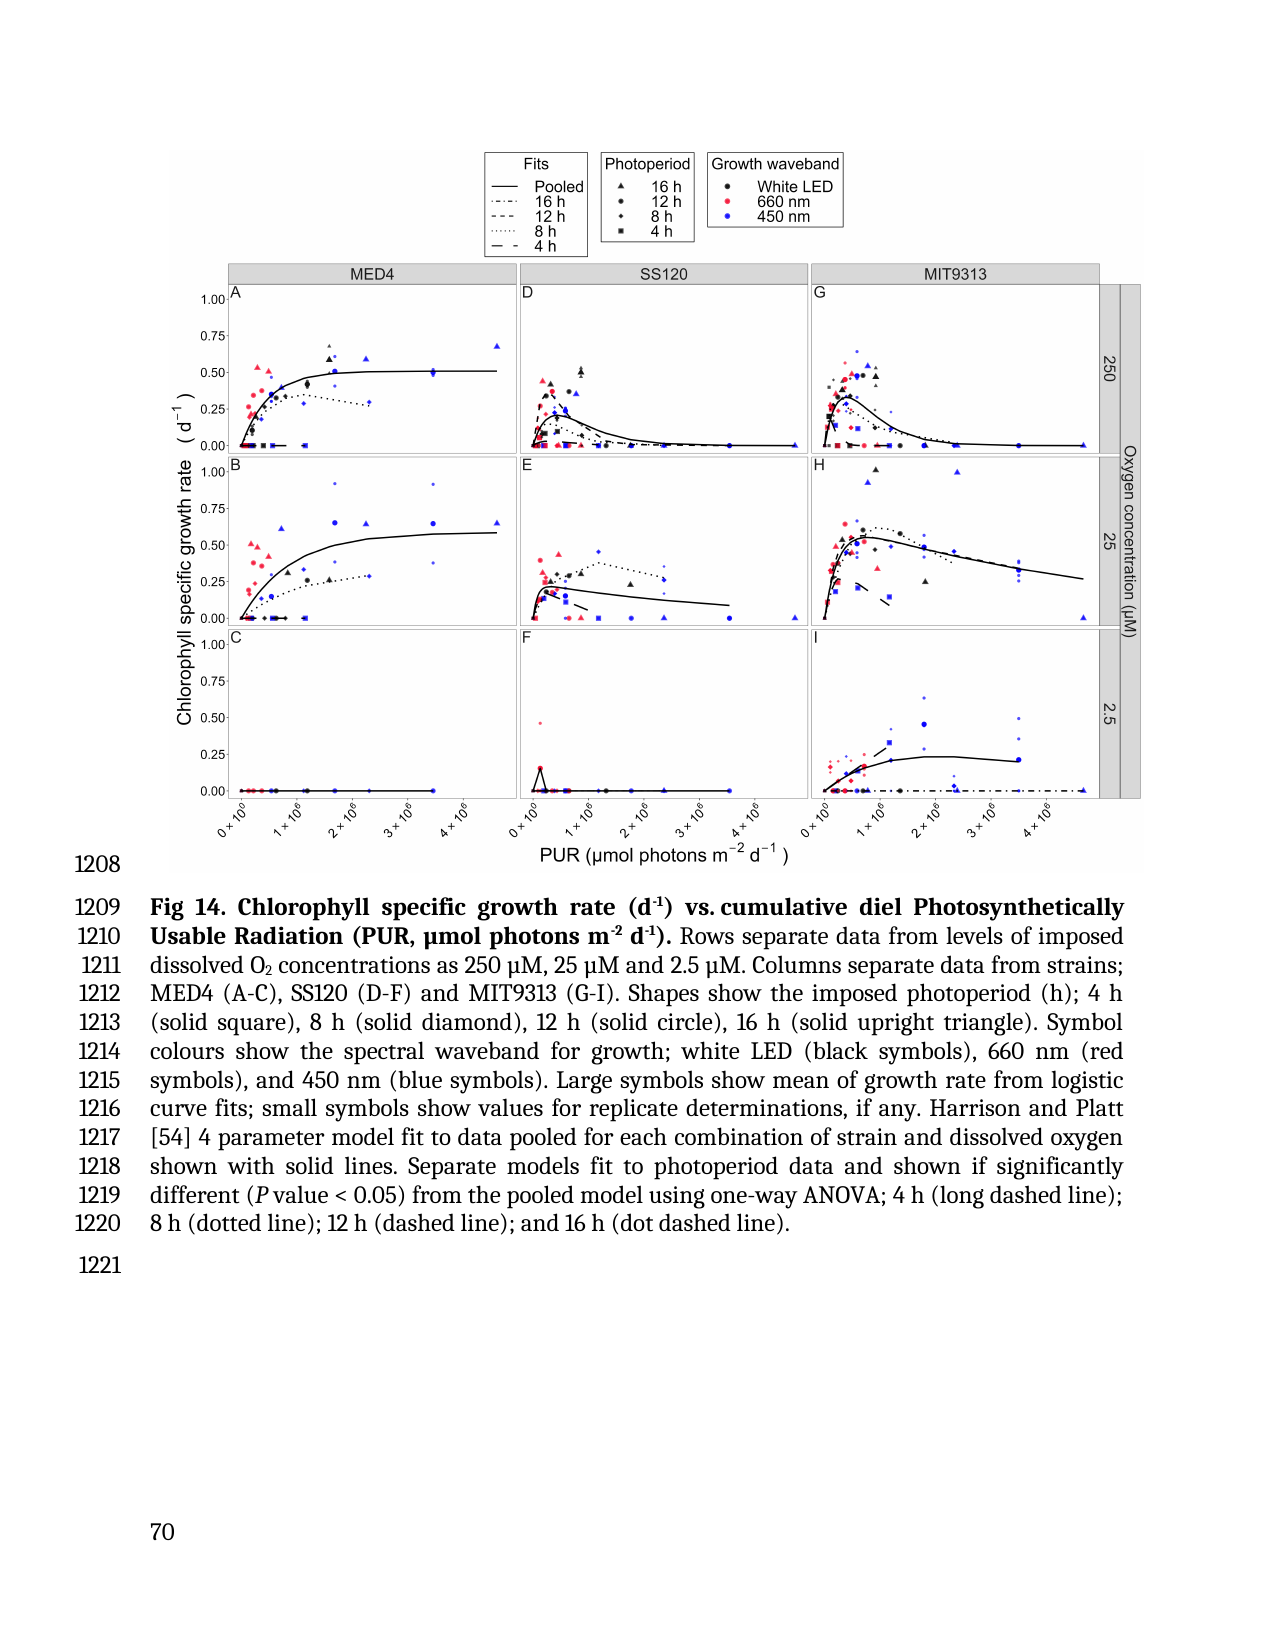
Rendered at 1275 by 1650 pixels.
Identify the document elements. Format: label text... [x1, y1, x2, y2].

text Fig 14. Chlorophyll specific growth rate (d-1) vs. cumulative diel Photosynthetically Usable Radiation (PUR, µmol photons m-2 d-1). Rows separate data from levels of imposed dissolved O2 concentrations as 250 µM, 25 µM and 2.5 µM. Columns separate data from strains; MED4 (A-C), SS120 (D-F) and MIT9313 (G-I). Shapes show the imposed photoperiod (h); 4 h (solid square), 8 h (solid diamond), 12 h (solid circle), 16 h (solid upright triangle). Symbol colours show the spectral waveband for growth; white LED (black symbols), 660 nm (red symbols), and 450 nm (blue symbols). Large symbols show mean of growth rate from logistic curve fits; small symbols show values for replicate determinations, if any. Harrison and Platt [54] 4 parameter model fit to data pooled for each combination of strain and dissolved oxygen shown with solid lines. Separate models fit to photoperiod data and shown if significantly different (P value < 0.05) from the pooled model using one-way ANOVA; 4 h (long dashed line); 8 h (dotted line); 12 h (dashed line); and 16 h (dot dashed line). [150, 893, 1125, 1238]
picture [168, 150, 1144, 873]
